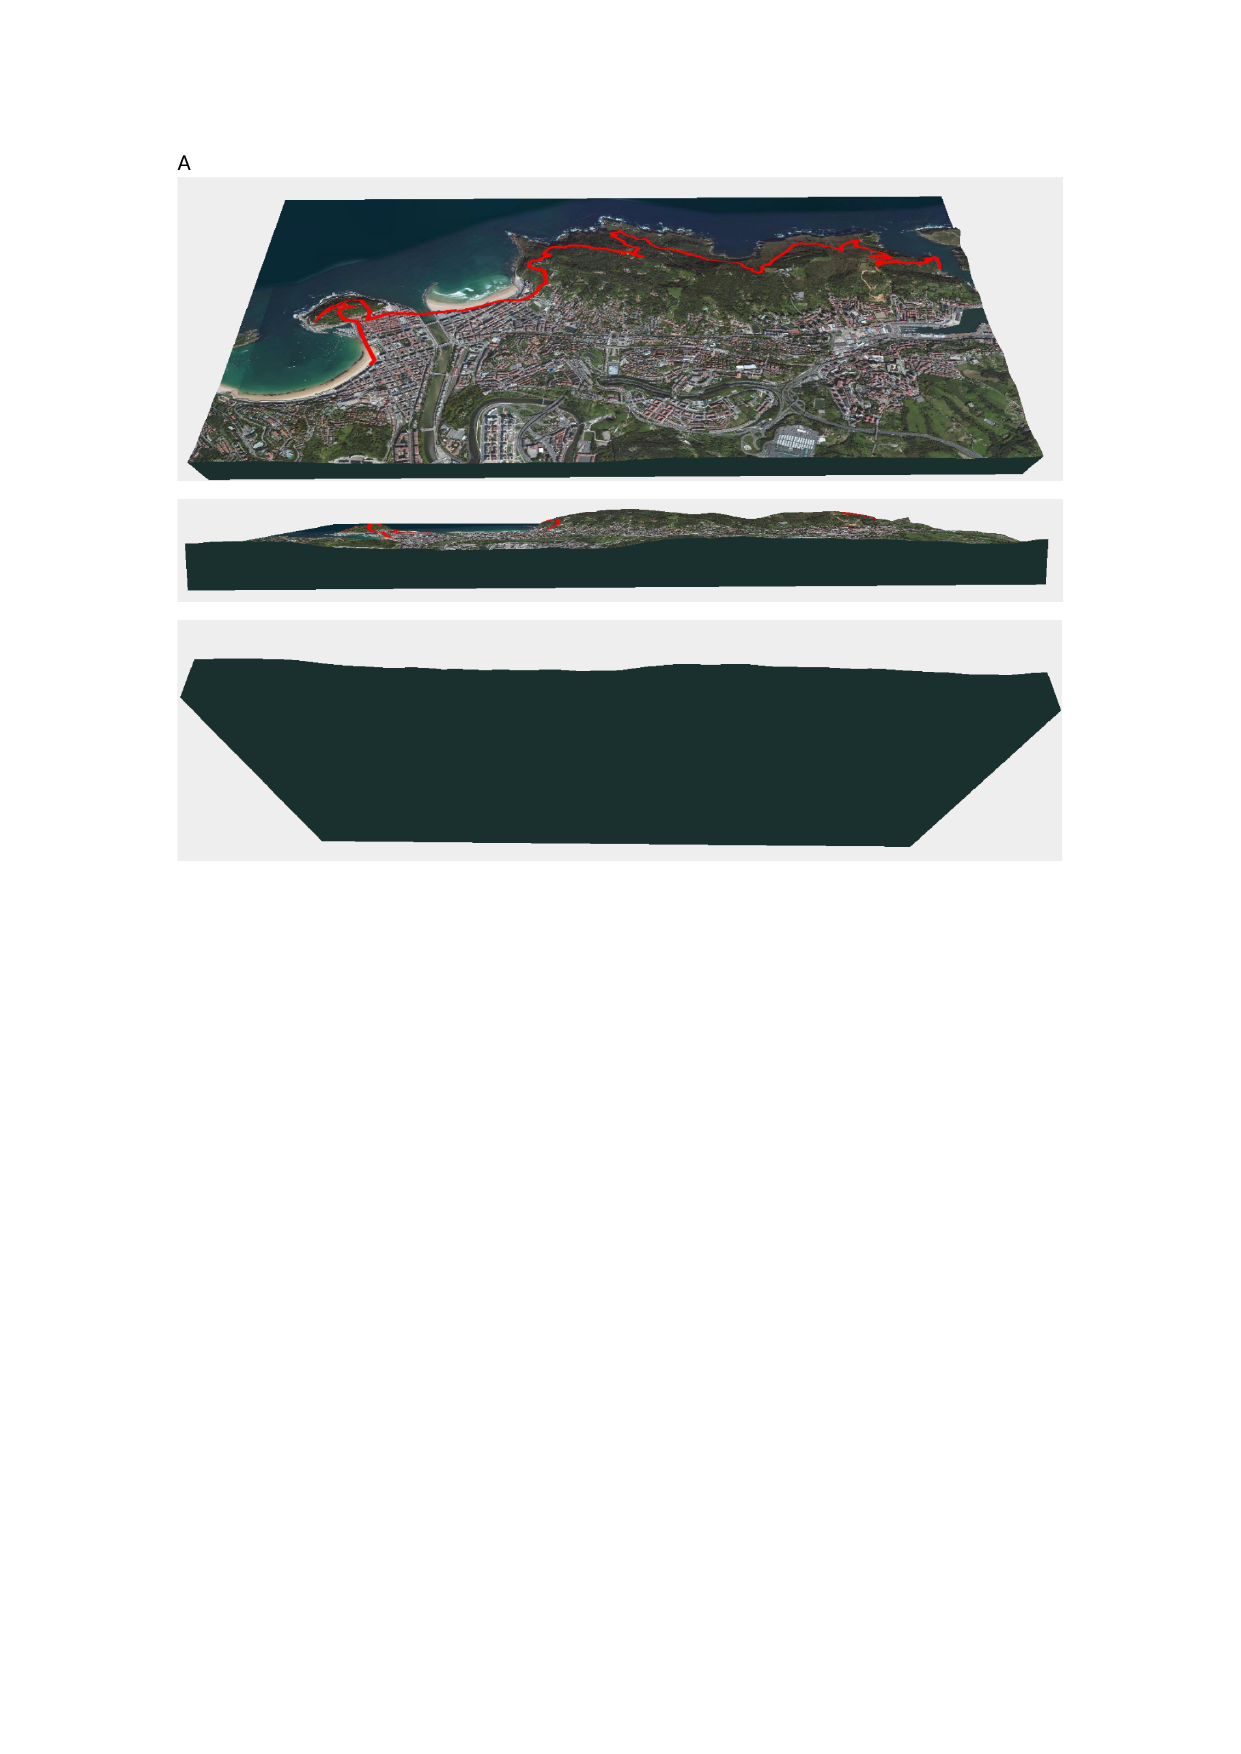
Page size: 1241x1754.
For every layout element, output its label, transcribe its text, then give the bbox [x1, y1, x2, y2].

picture [177, 499, 1064, 602]
picture [177, 620, 1063, 861]
text A [177, 148, 1063, 177]
picture [177, 177, 1064, 481]
